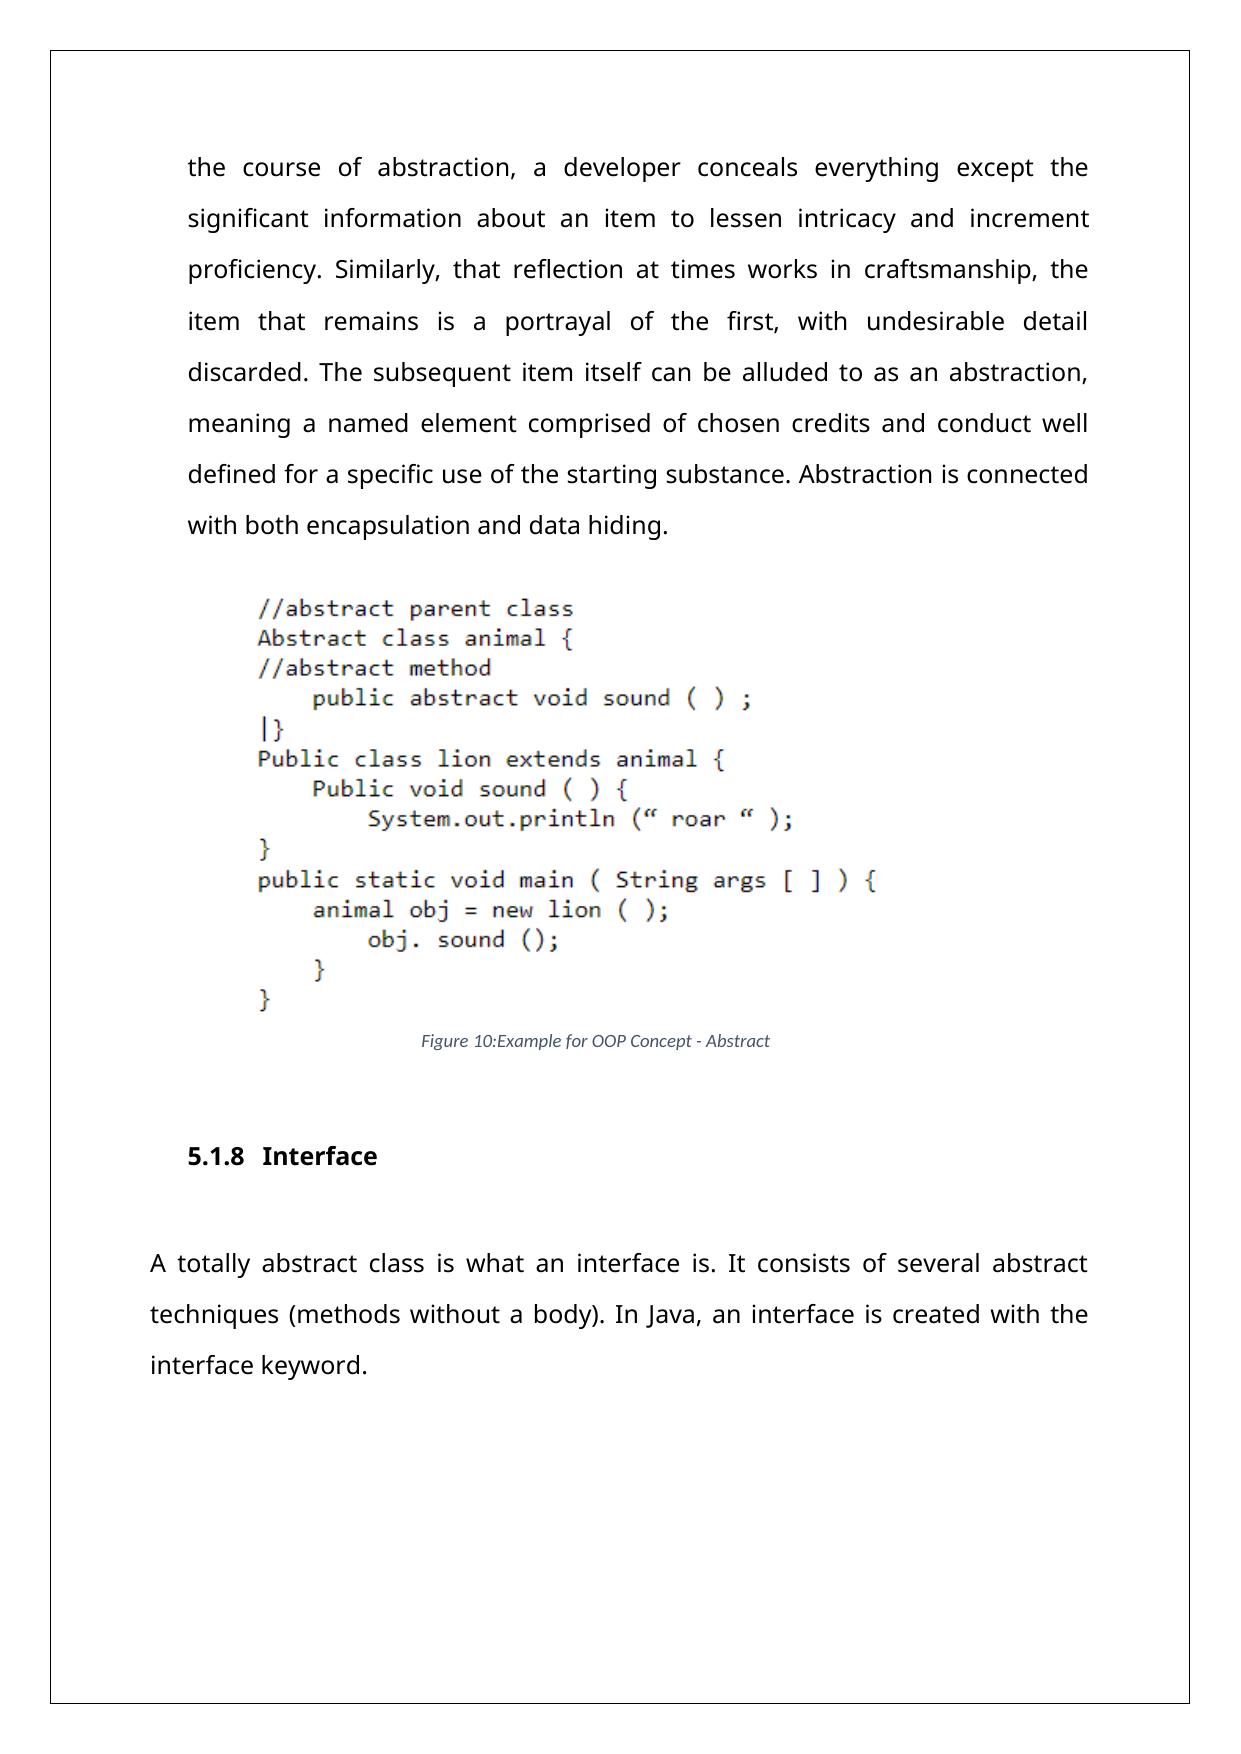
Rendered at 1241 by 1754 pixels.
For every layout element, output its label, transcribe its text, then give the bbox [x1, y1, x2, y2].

list Interface [187, 1138, 1090, 1173]
picture [253, 588, 940, 1021]
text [187, 164, 1090, 541]
text A totally abstract class is what an interface is. It consists of several abstract techniques (methods without a body). In Java, an interface is created with the interface keyword. [150, 1245, 1090, 1382]
